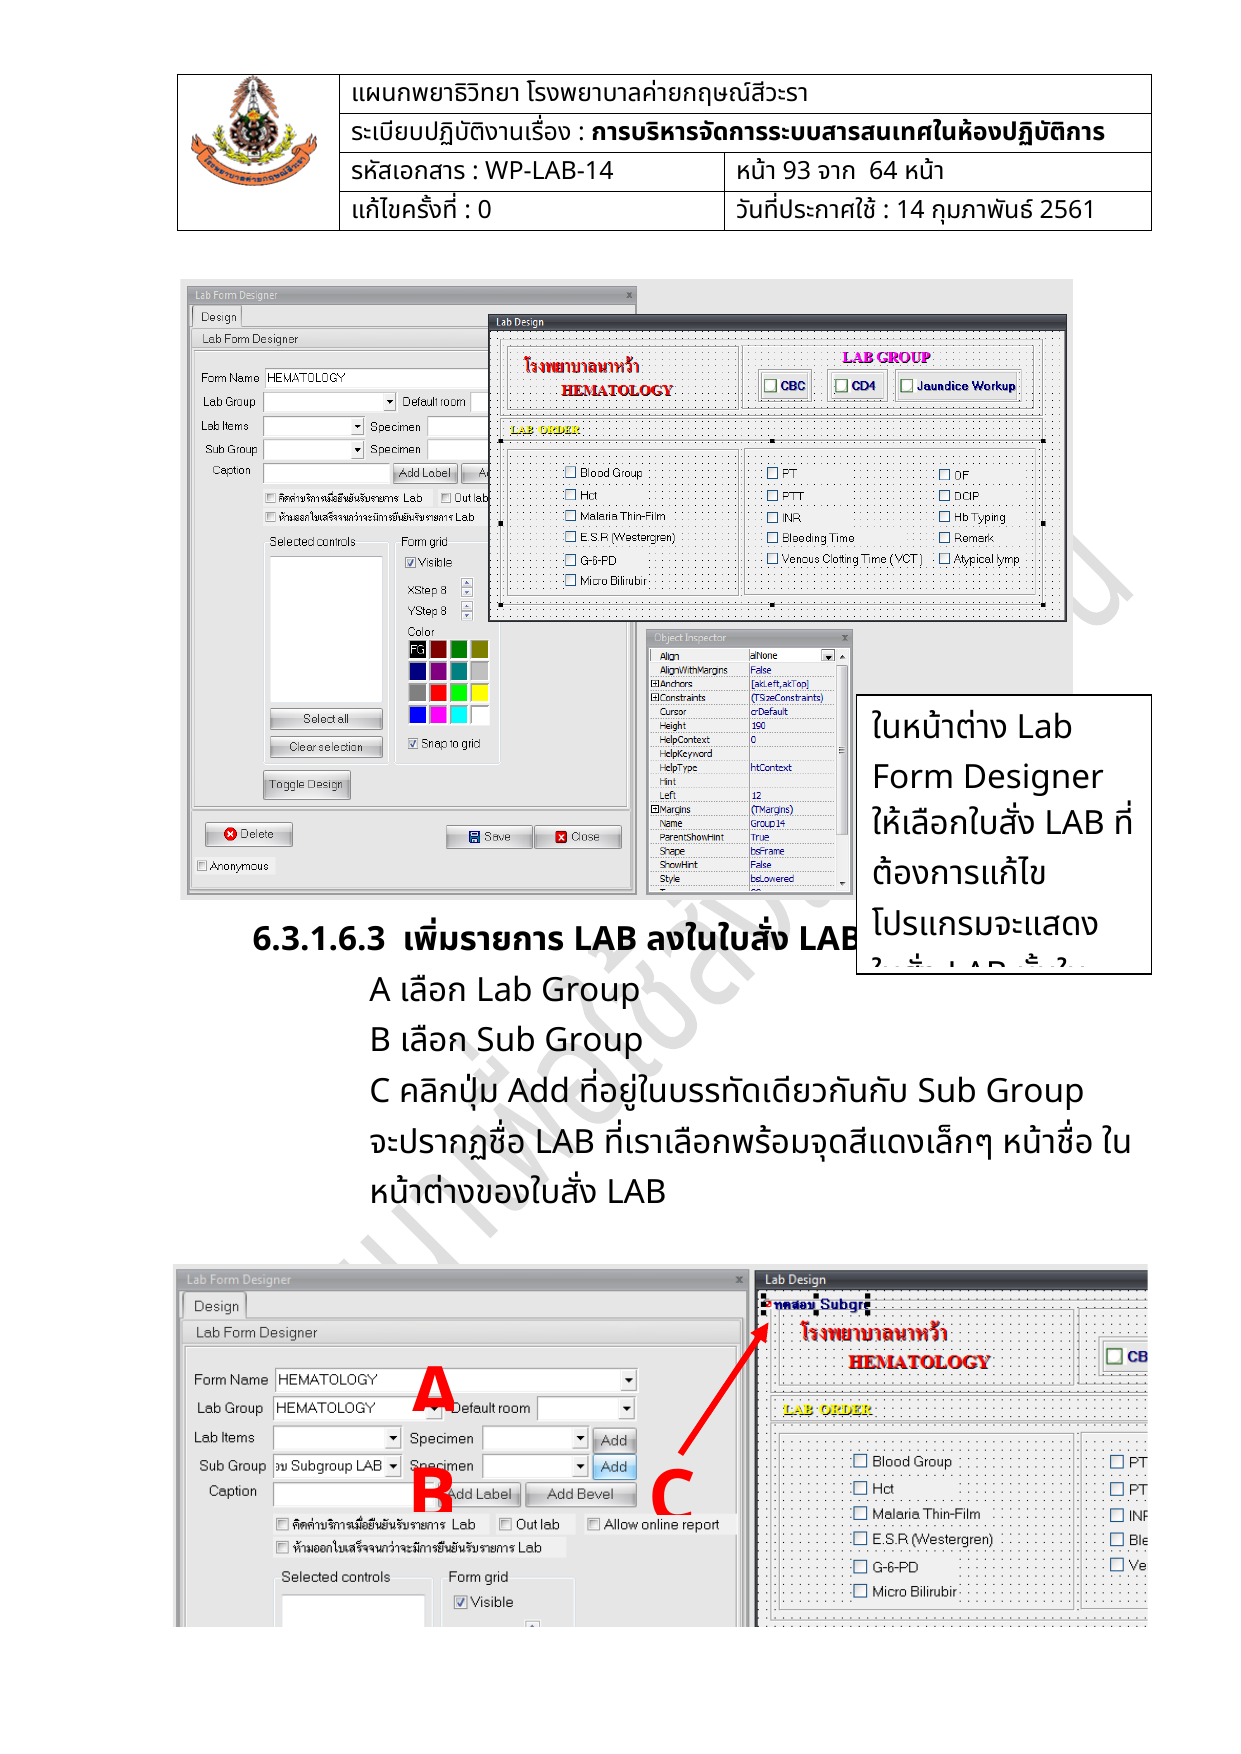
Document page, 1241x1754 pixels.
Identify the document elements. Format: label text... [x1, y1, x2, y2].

list เพิ่มรายการ LAB ลงในใบสั่ง LAB [252, 915, 856, 966]
text จะปรากฏชื่อ LAB ที่เราเลือกพร้อมจุดสีแดงเล็กๆ หน้าชื่อ ในหน้าต่างของใบสั่ง LAB [369, 1117, 1152, 1219]
text C คลิกปุ่ม Add ที่อยู่ในบรรทัดเดียวกันกับ Sub Group [369, 1067, 1152, 1117]
picture [188, 75, 318, 187]
text A เลือก Lab Group [369, 966, 1152, 1016]
text B เลือก Sub Group [369, 1016, 1152, 1067]
